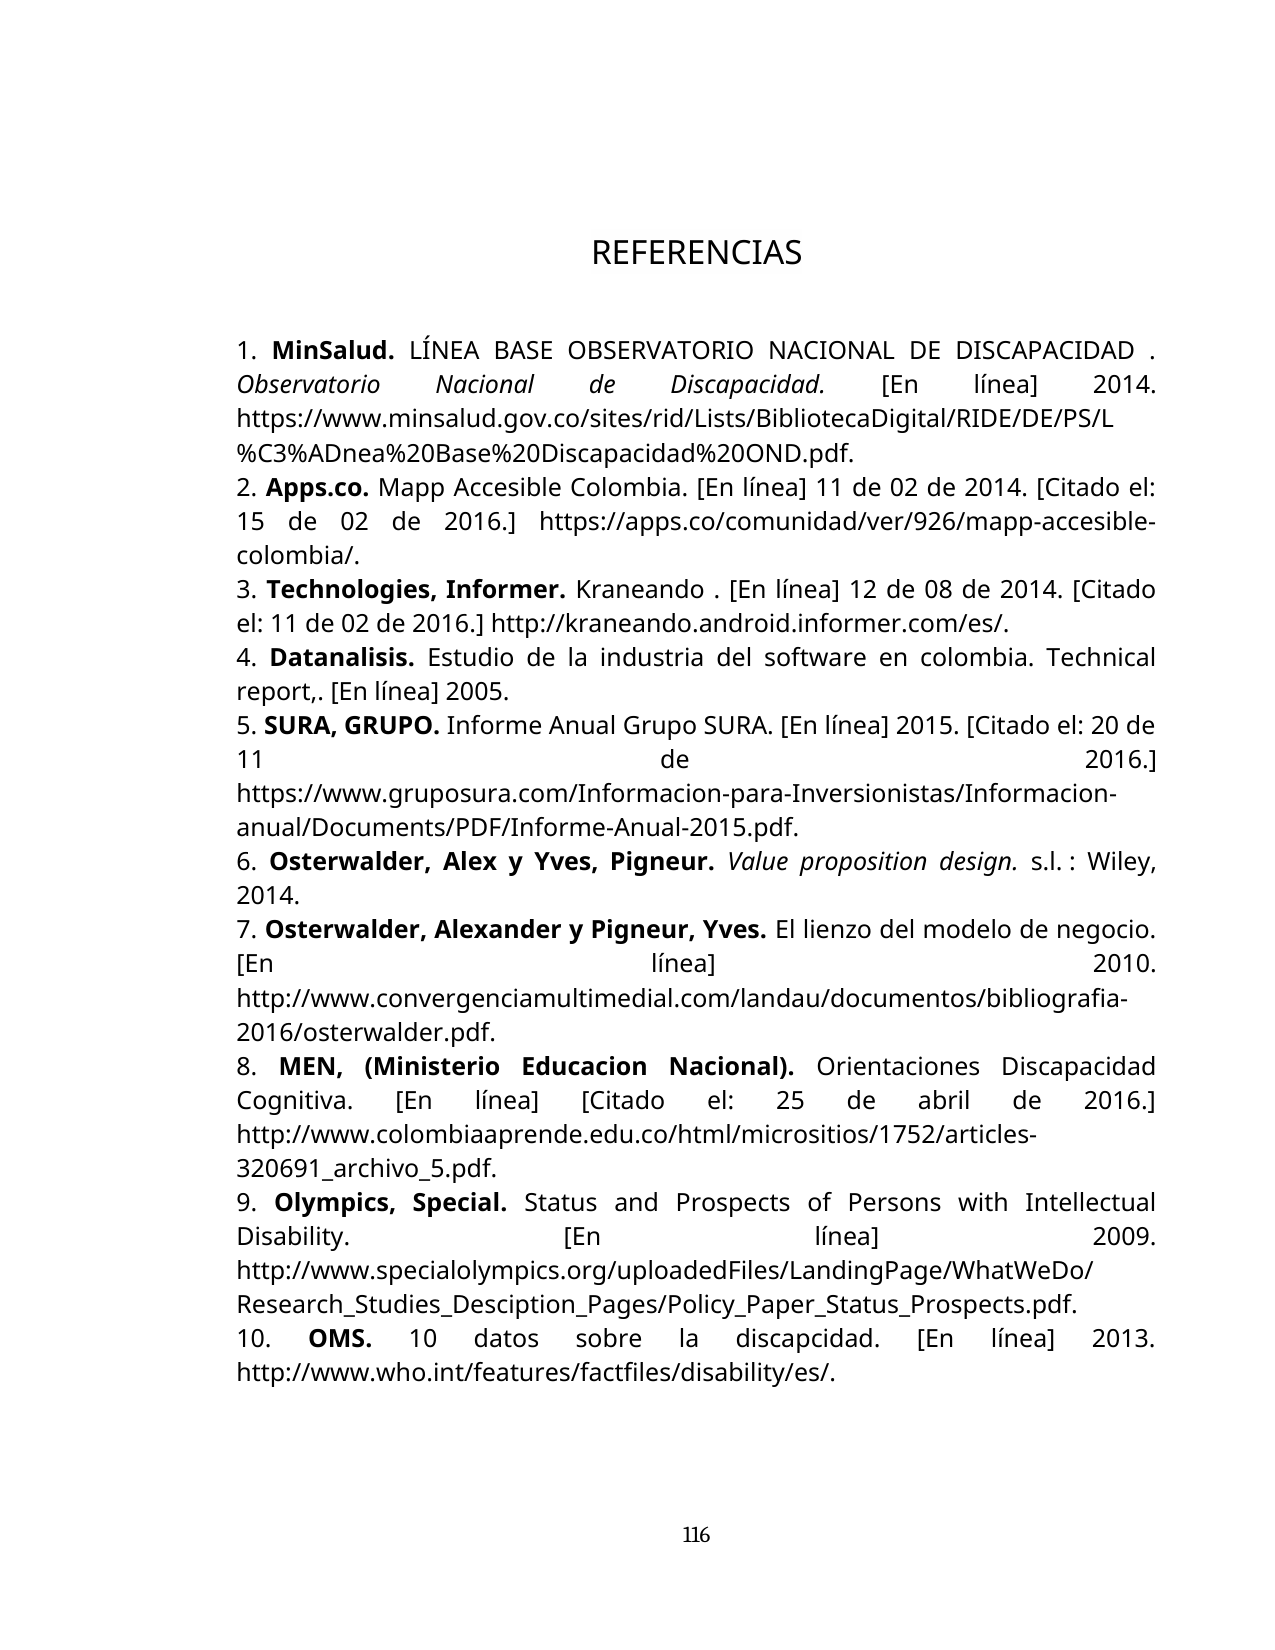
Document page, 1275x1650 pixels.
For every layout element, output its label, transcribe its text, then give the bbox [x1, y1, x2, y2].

text REFERENCIAS [236, 228, 1157, 274]
